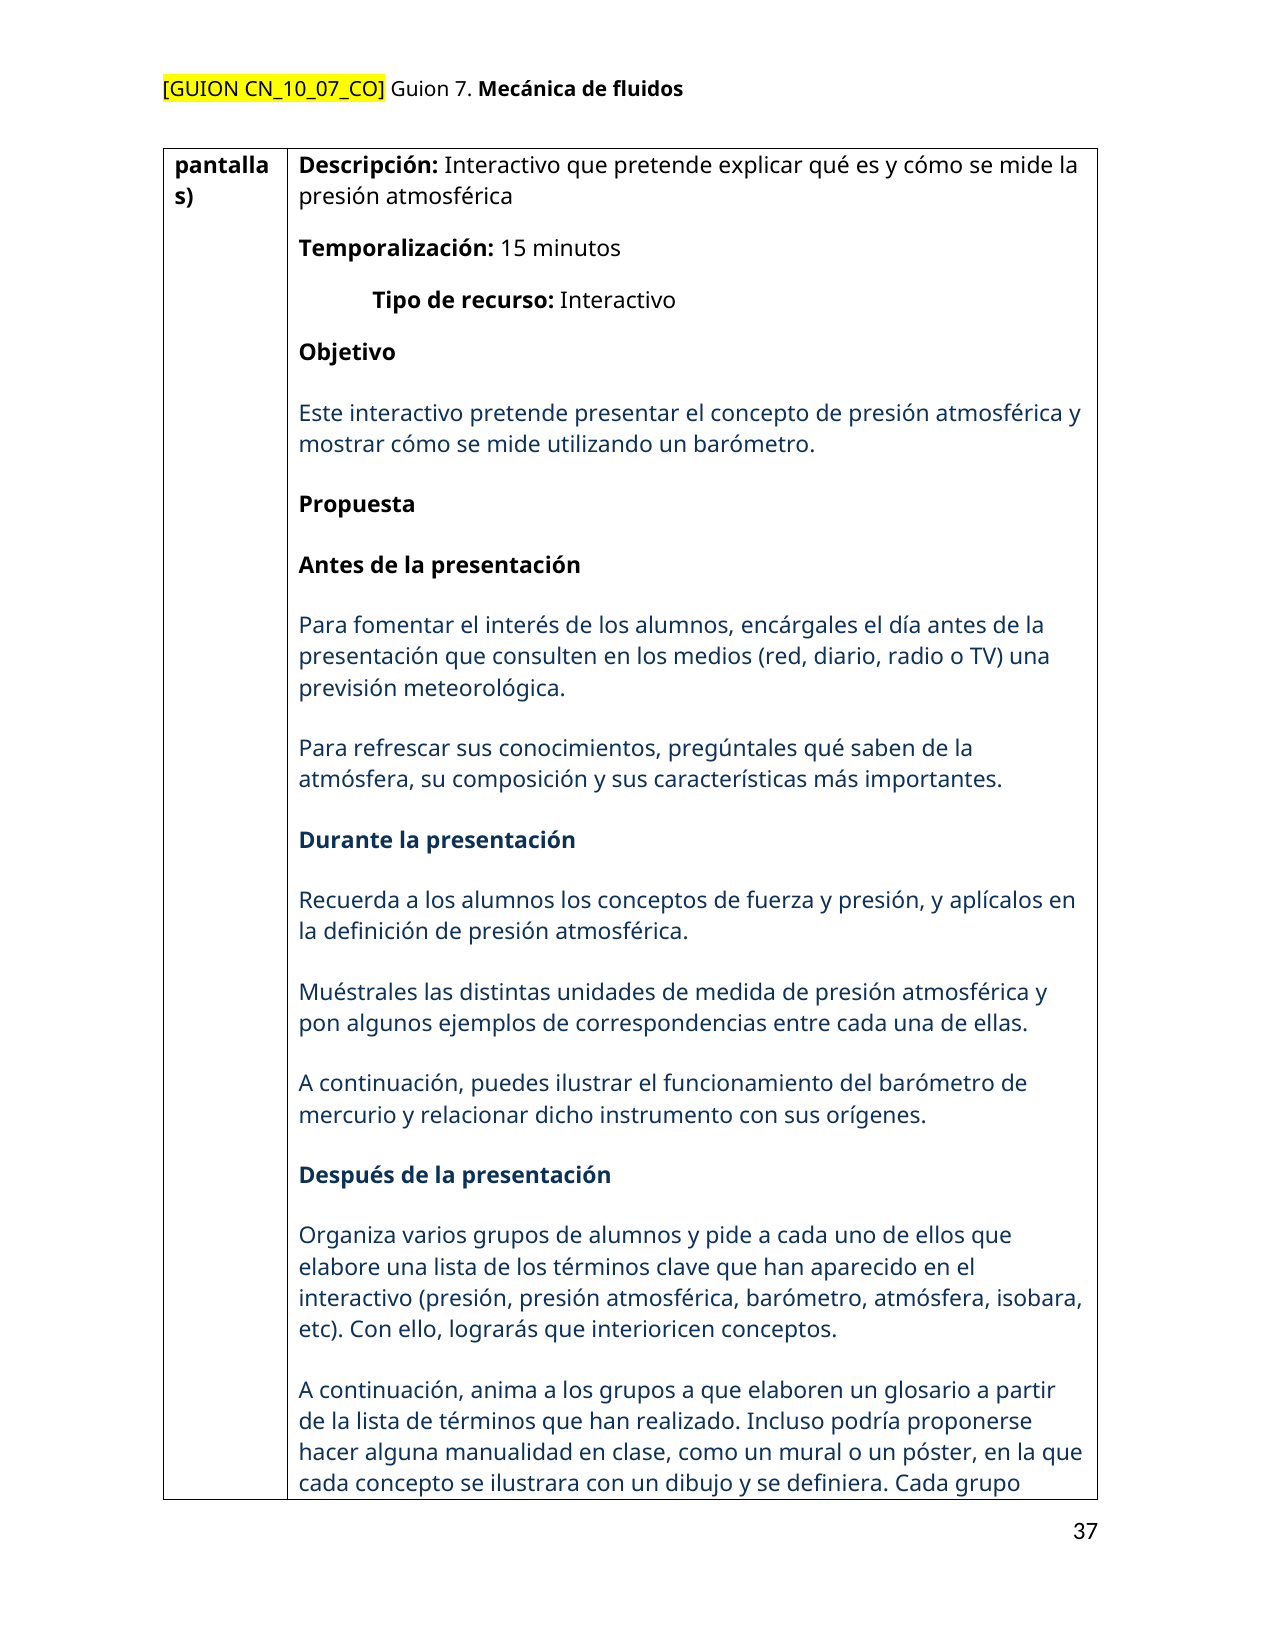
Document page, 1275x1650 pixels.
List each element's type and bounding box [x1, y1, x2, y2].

table_cell [288, 149, 1097, 1499]
table_cell [164, 149, 287, 1499]
